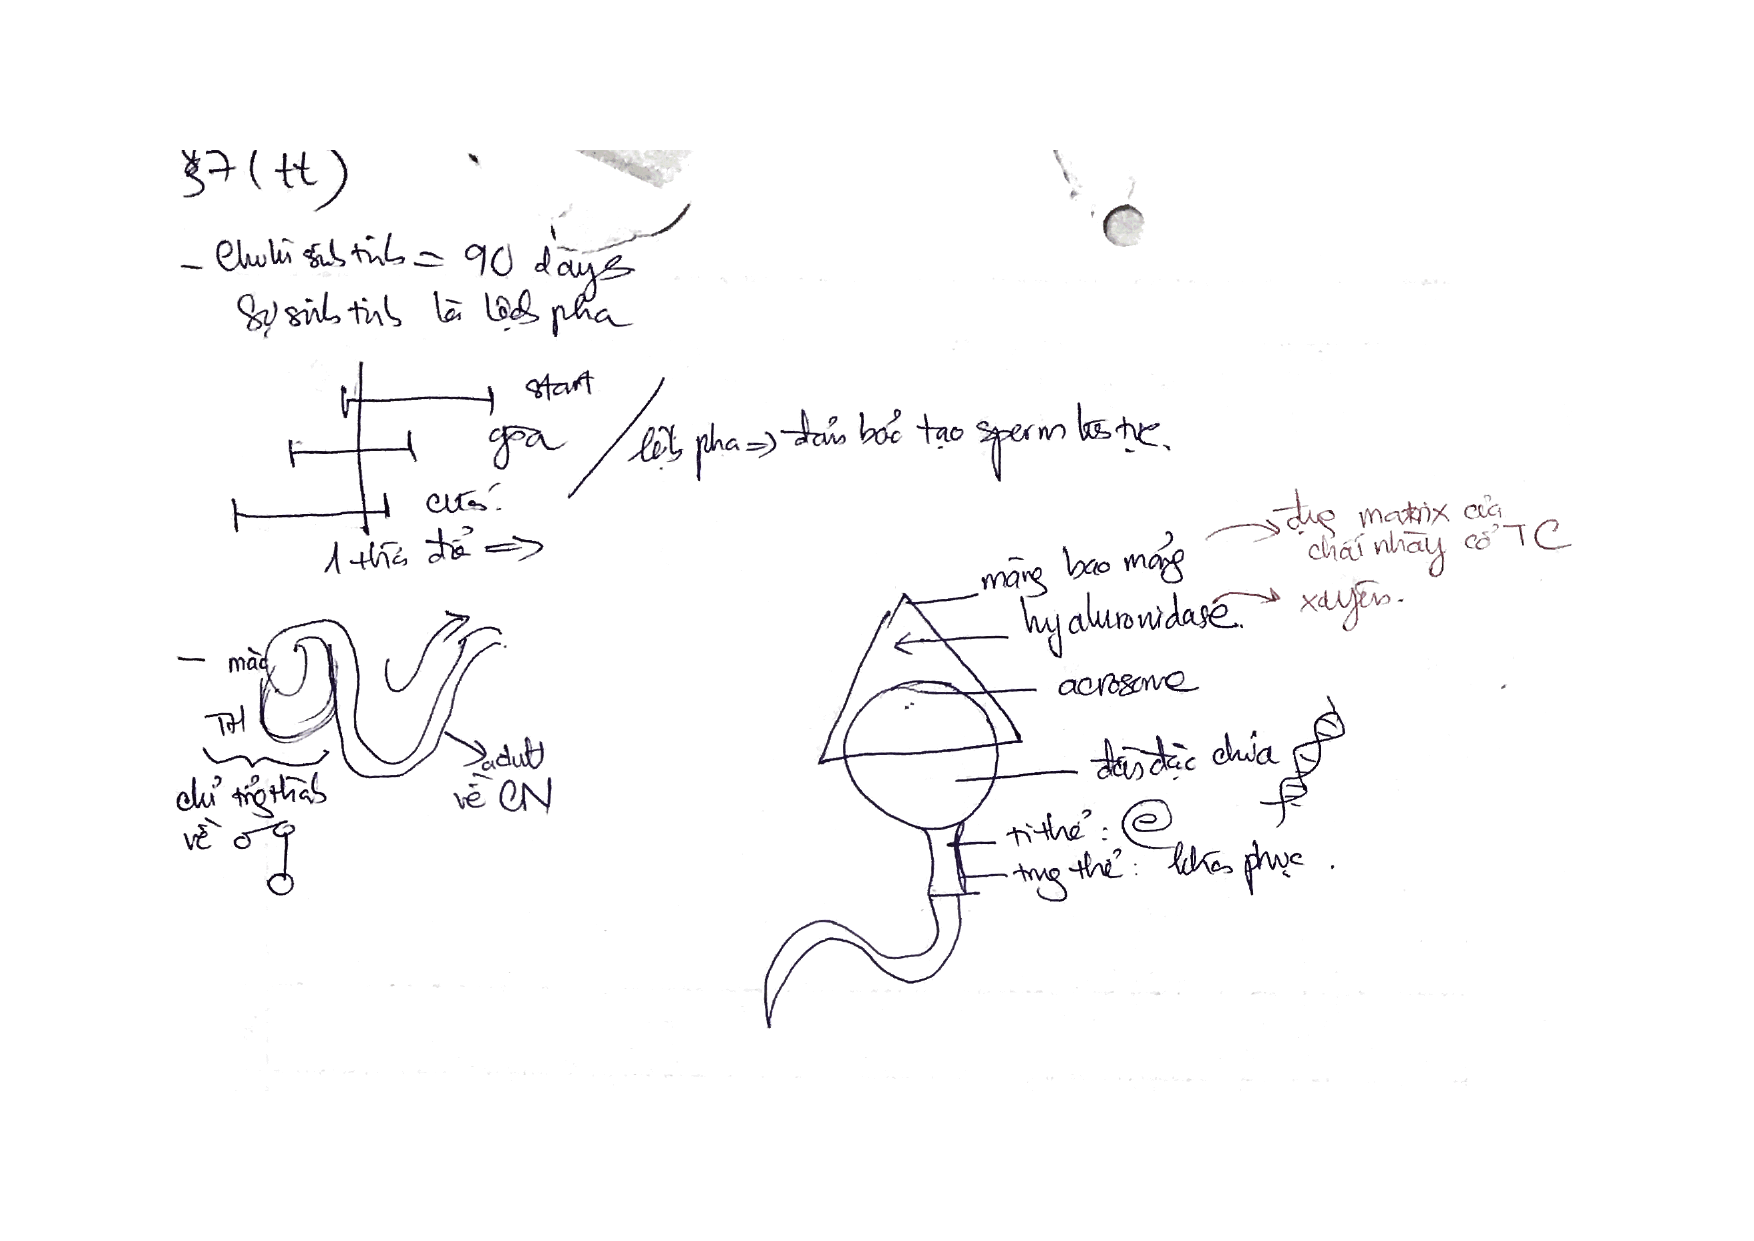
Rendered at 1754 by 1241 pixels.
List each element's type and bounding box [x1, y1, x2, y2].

picture [150, 150, 1572, 1091]
